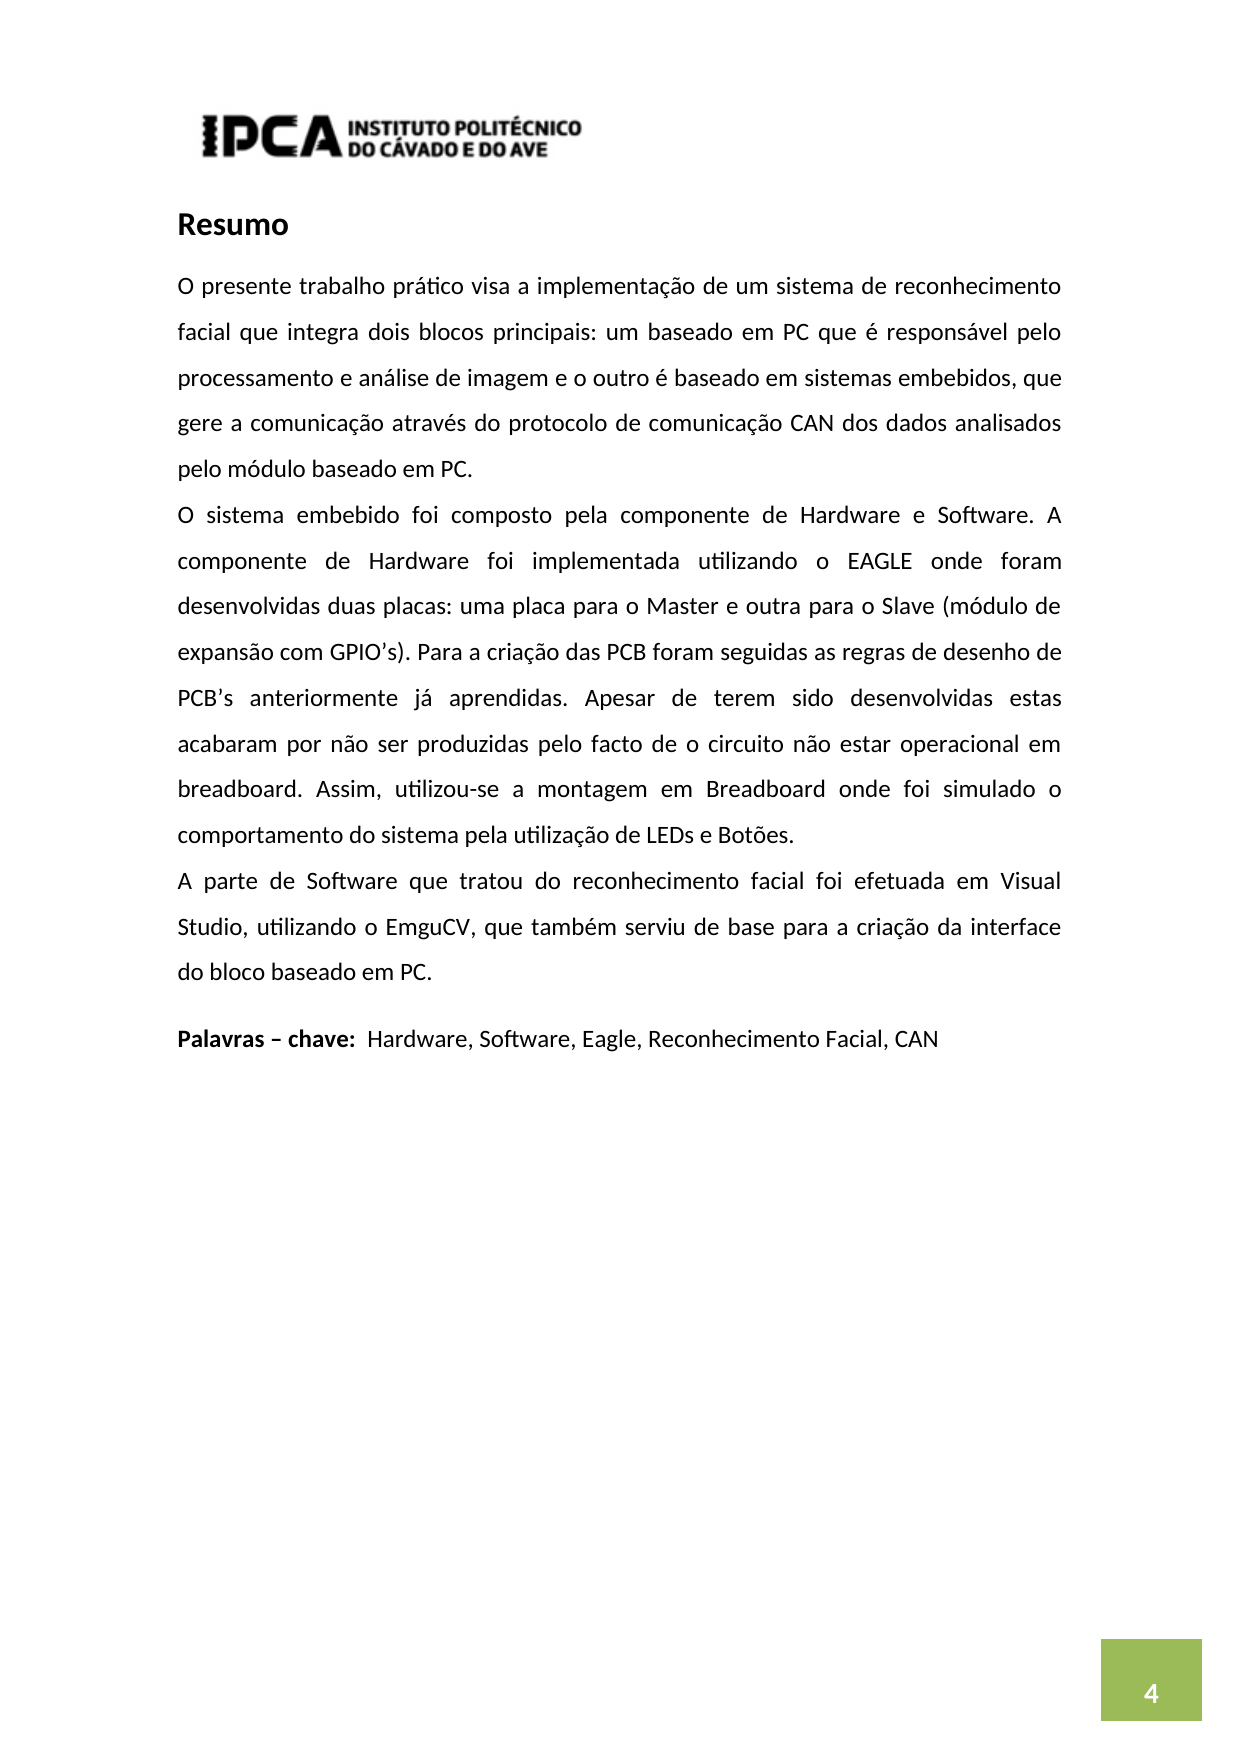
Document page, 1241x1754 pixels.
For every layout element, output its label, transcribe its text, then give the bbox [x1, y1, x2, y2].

picture [177, 73, 593, 203]
text O sistema embebido foi composto pela componente de Hardware e Software. A componente de Hardware foi implementada utilizando o EAGLE onde foram desenvolvidas duas placas: uma placa para o Master e outra para o Slave (módulo de expansão com GPIO’s). Para a criação das PCB foram seguidas as regras de desenho de PCB’s anteriormente já aprendidas. Apesar de terem sido desenvolvidas estas acabaram por não ser produzidas pelo facto de o circuito não estar operacional em breadboard. Assim, utilizou-se a montagem em Breadboard onde foi simulado o comportamento do sistema pela utilização de LEDs e Botões. [177, 499, 1063, 850]
text O presente trabalho prático visa a implementação de um sistema de reconhecimento facial que integra dois blocos principais: um baseado em PC que é responsável pelo processamento e análise de imagem e o outro é baseado em sistemas embebidos, que gere a comunicação através do protocolo de comunicação CAN dos dados analisados pelo módulo baseado em PC. [177, 270, 1063, 484]
text A parte de Software que tratou do reconhecimento facial foi efetuada em Visual Studio, utilizando o EmguCV, que também serviu de base para a criação da interface do bloco baseado em PC. [177, 865, 1063, 987]
text Resumo [177, 203, 1063, 243]
text Palavras – chave: Hardware, Software, Eagle, Reconhecimento Facial, CAN [177, 1023, 1063, 1053]
